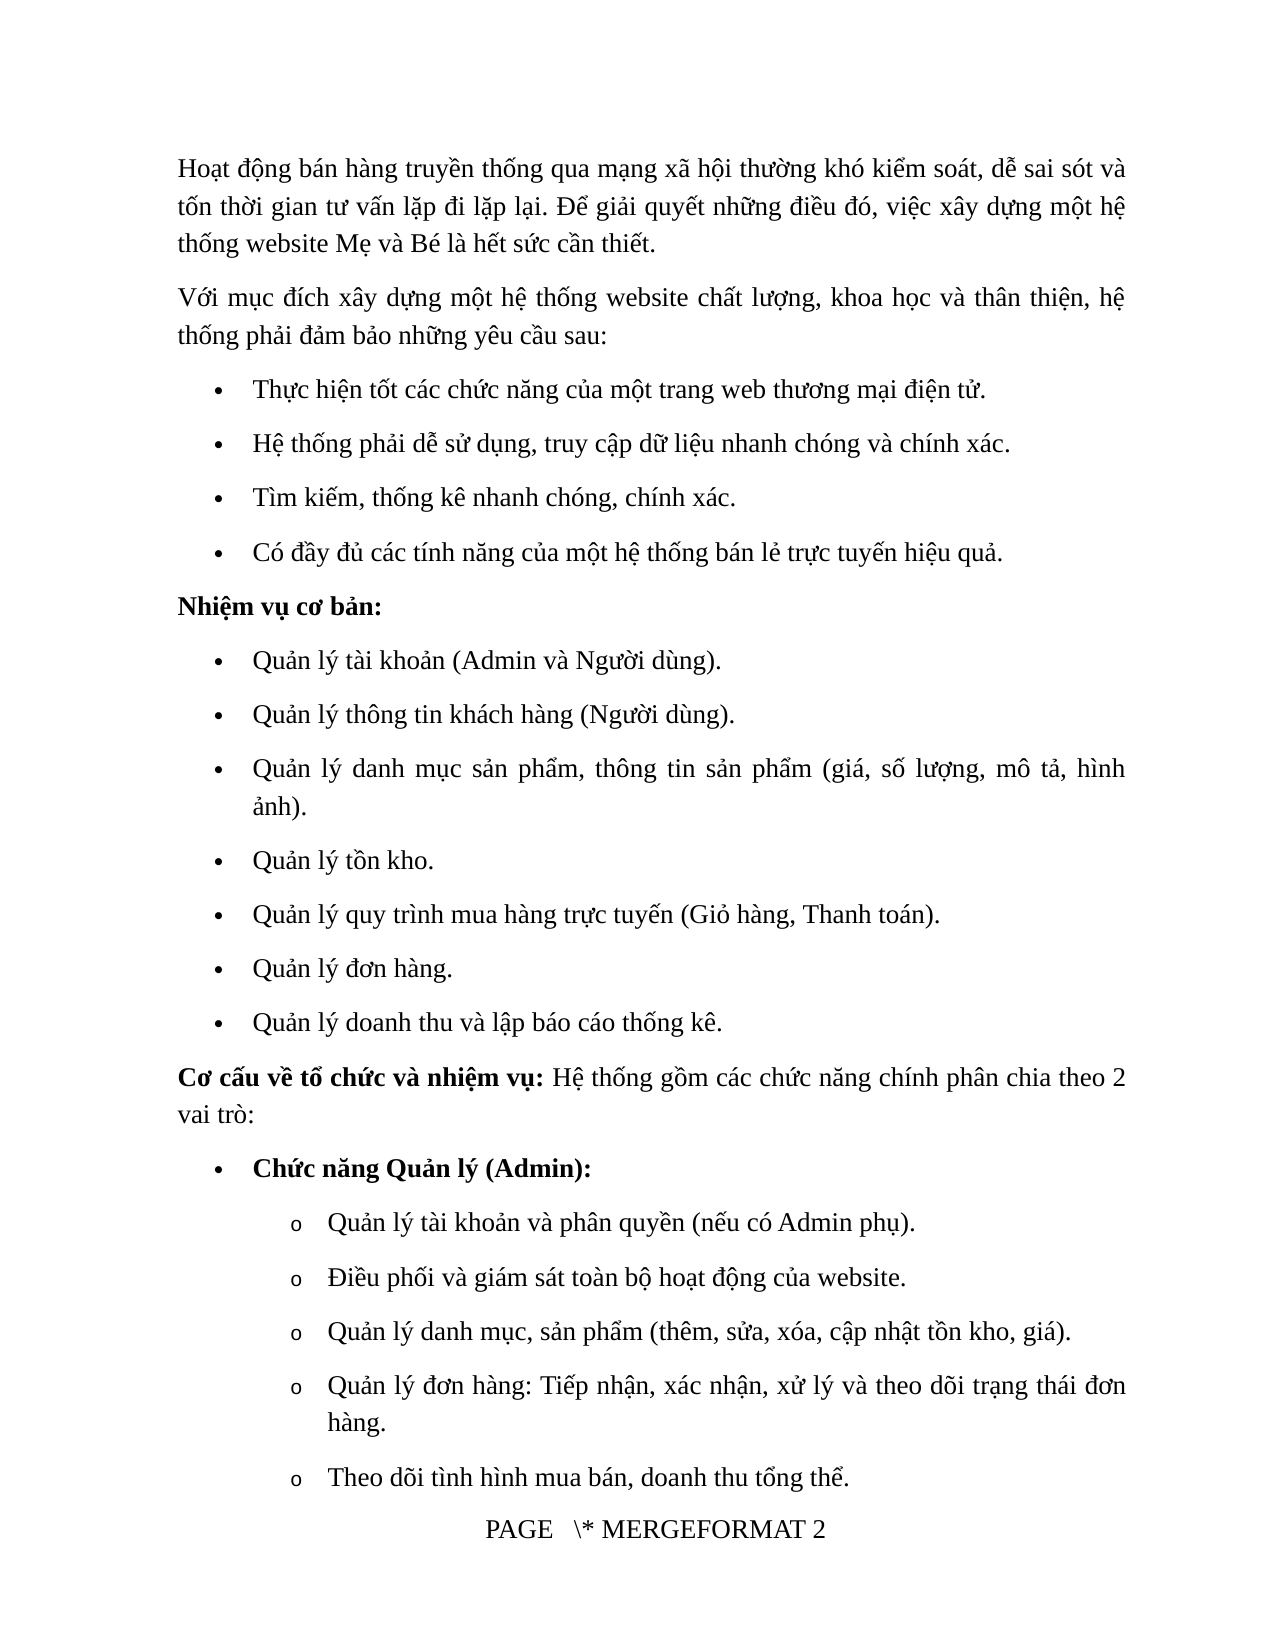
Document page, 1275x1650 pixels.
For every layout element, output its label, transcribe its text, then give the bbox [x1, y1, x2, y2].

text Hoạt động bán hàng truyền thống qua mạng xã hội thường khó kiểm soát, dễ sai sót và tốn thời gian tư vấn lặp đi lặp lại. Để giải quyết những điều đó, việc xây dựng một hệ thống website Mẹ và Bé là hết sức cần thiết. [177, 148, 1127, 260]
list Có đầy đủ các tính năng của một hệ thống bán lẻ trực tuyến hiệu quả. [215, 531, 1127, 568]
list Quản lý tồn kho. [215, 839, 1127, 877]
list Quản lý tài khoản (Admin và Người dùng). [215, 639, 1127, 677]
list Hệ thống phải dễ sử dụng, truy cập dữ liệu nhanh chóng và chính xác. [215, 423, 1127, 460]
list Quản lý doanh thu và lập báo cáo thống kê. [215, 1002, 1127, 1039]
text Cơ cấu về tổ chức và nhiệm vụ: Hệ thống gồm các chức năng chính phân chia theo 2 vai trò: [177, 1056, 1127, 1131]
list Theo dõi tình hình mua bán, doanh thu tổng thể. [290, 1456, 1127, 1493]
list Quản lý đơn hàng. [215, 948, 1127, 985]
list Tìm kiếm, thống kê nhanh chóng, chính xác. [215, 477, 1127, 514]
list Quản lý danh mục sản phẩm, thông tin sản phẩm (giá, số lượng, mô tả, hình ảnh). [215, 748, 1127, 823]
list Quản lý danh mục, sản phẩm (thêm, sửa, xóa, cập nhật tồn kho, giá). [290, 1310, 1127, 1348]
list Điều phối và giám sát toàn bộ hoạt động của website. [290, 1256, 1127, 1293]
list Chức năng Quản lý (Admin): [215, 1148, 1127, 1185]
list Thực hiện tốt các chức năng của một trang web thương mại điện tử. [215, 368, 1127, 406]
list Quản lý đơn hàng: Tiếp nhận, xác nhận, xử lý và theo dõi trạng thái đơn hàng. [290, 1364, 1127, 1439]
list Quản lý thông tin khách hàng (Người dùng). [215, 693, 1127, 731]
text Nhiệm vụ cơ bản: [177, 585, 1127, 623]
list Quản lý quy trình mua hàng trực tuyến (Giỏ hàng, Thanh toán). [215, 893, 1127, 931]
list Quản lý tài khoản và phân quyền (nếu có Admin phụ). [290, 1202, 1127, 1239]
text Với mục đích xây dựng một hệ thống website chất lượng, khoa học và thân thiện, hệ thống phải đảm bảo những yêu cầu sau: [177, 277, 1127, 352]
